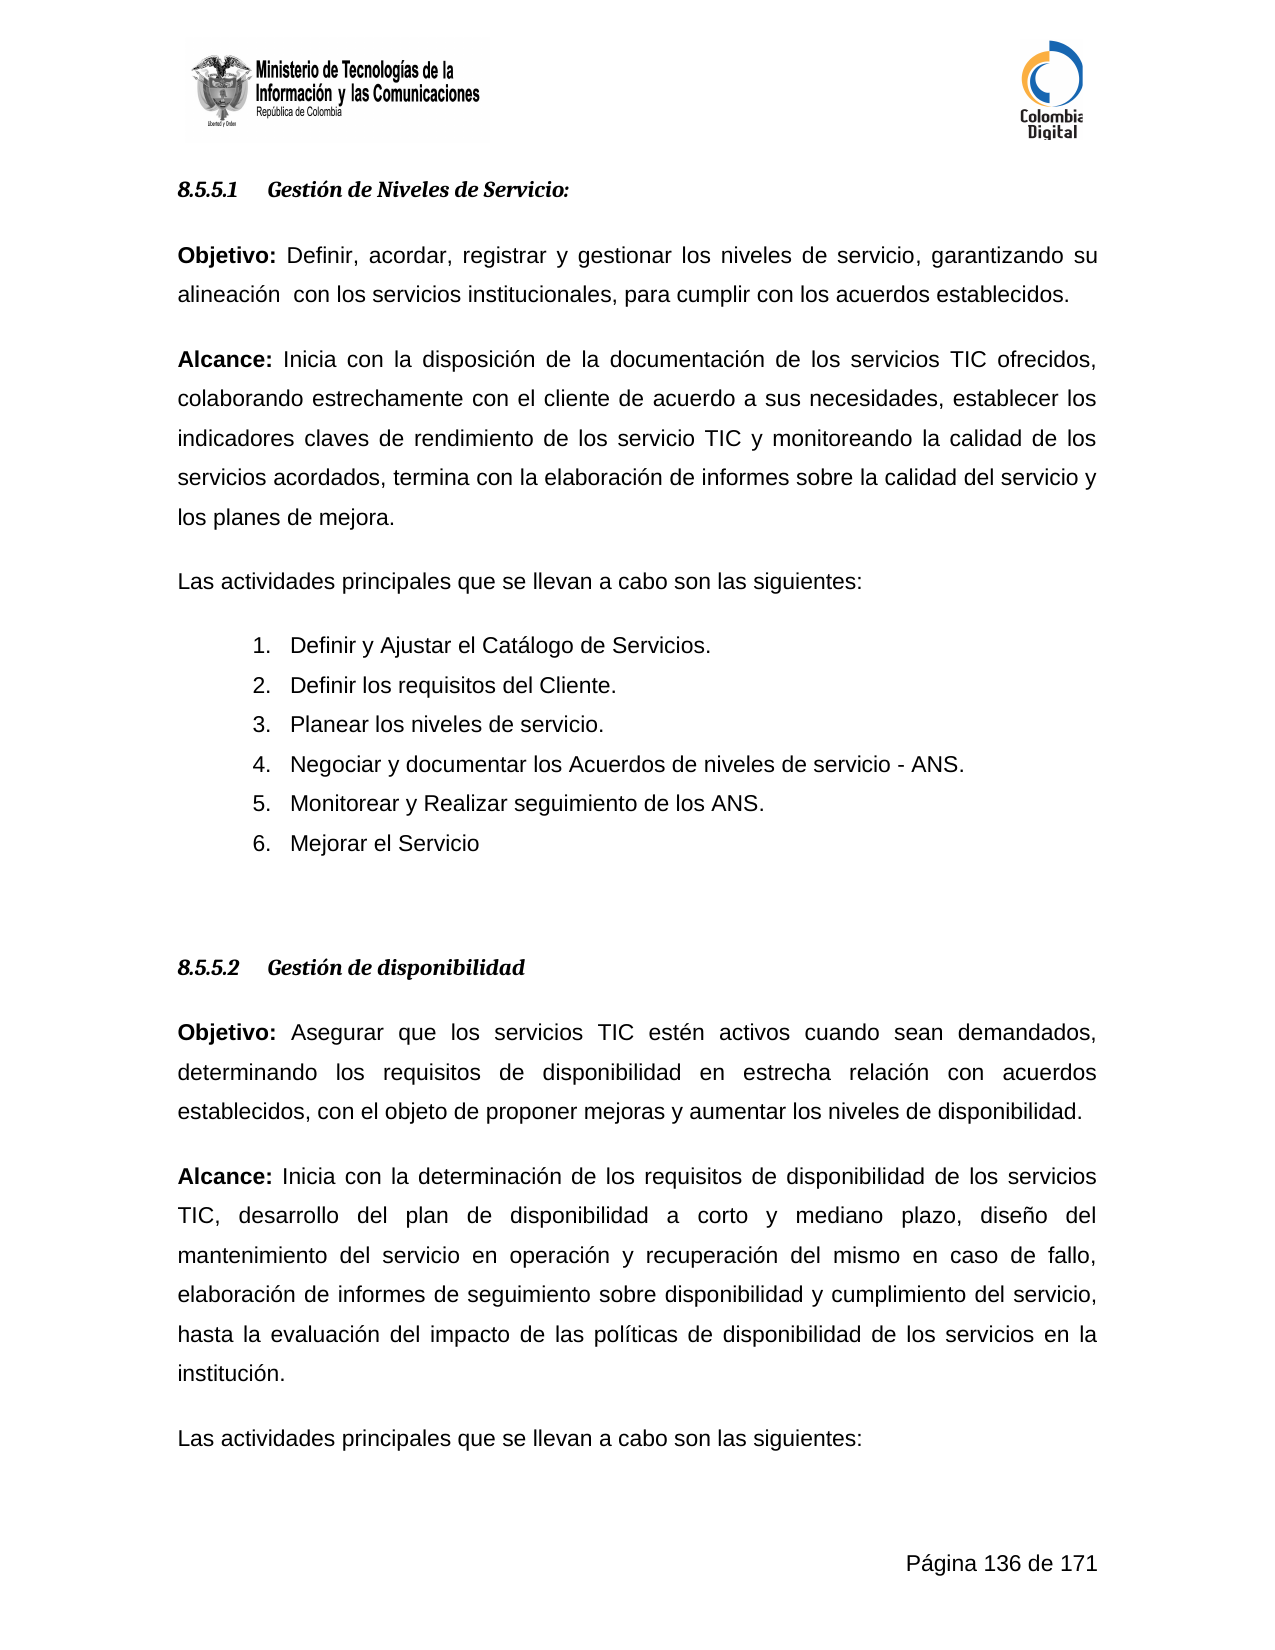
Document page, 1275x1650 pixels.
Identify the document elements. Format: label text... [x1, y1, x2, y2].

list Negociar y documentar los Acuerdos de niveles de servicio - ANS. [252, 751, 1098, 777]
list Planear los niveles de servicio. [252, 711, 1098, 738]
list Definir y Ajustar el Catálogo de Servicios. [252, 632, 1098, 659]
subtitle Gestión de Niveles de Servicio: [177, 177, 1098, 203]
text Objetivo: Definir, acordar, registrar y gestionar los niveles de servicio, garantizando su alineación con los servicios institucionales, para cumplir con los acuerdos establecidos. [177, 242, 1098, 307]
text Alcance: Inicia con la determinación de los requisitos de disponibilidad de los servicios TIC, desarrollo del plan de disponibilidad a corto y mediano plazo, diseño del mantenimiento del servicio en operación y recuperación del mismo en caso de fallo, elaboración de informes de seguimiento sobre disponibilidad y cumplimiento del servicio, hasta la evaluación del impacto de las políticas de disponibilidad de los servicios en la institución. [177, 1163, 1098, 1386]
text Las actividades principales que se llevan a cabo son las siguientes: [177, 568, 1098, 594]
subtitle Gestión de disponibilidad [177, 955, 1098, 981]
list Definir los requisitos del Cliente. [252, 672, 1098, 698]
text Alcance: Inicia con la disposición de la documentación de los servicios TIC ofrecidos, colaborando estrechamente con el cliente de acuerdo a sus necesidades, establecer los indicadores claves de rendimiento de los servicio TIC y monitoreando la calidad de los servicios acordados, termina con la elaboración de informes sobre la calidad del servicio y los planes de mejora. [177, 346, 1098, 530]
list Monitorear y Realizar seguimiento de los ANS. [252, 790, 1098, 817]
text Las actividades principales que se llevan a cabo son las siguientes: [177, 1424, 1098, 1451]
list Mejorar el Servicio [252, 830, 1098, 856]
picture [1020, 39, 1083, 139]
text Objetivo: Asegurar que los servicios TIC estén activos cuando sean demandados, determinando los requisitos de disponibilidad en estrecha relación con acuerdos establecidos, con el objeto de proponer mejoras y aumentar los niveles de disponibilidad. [177, 1019, 1098, 1124]
